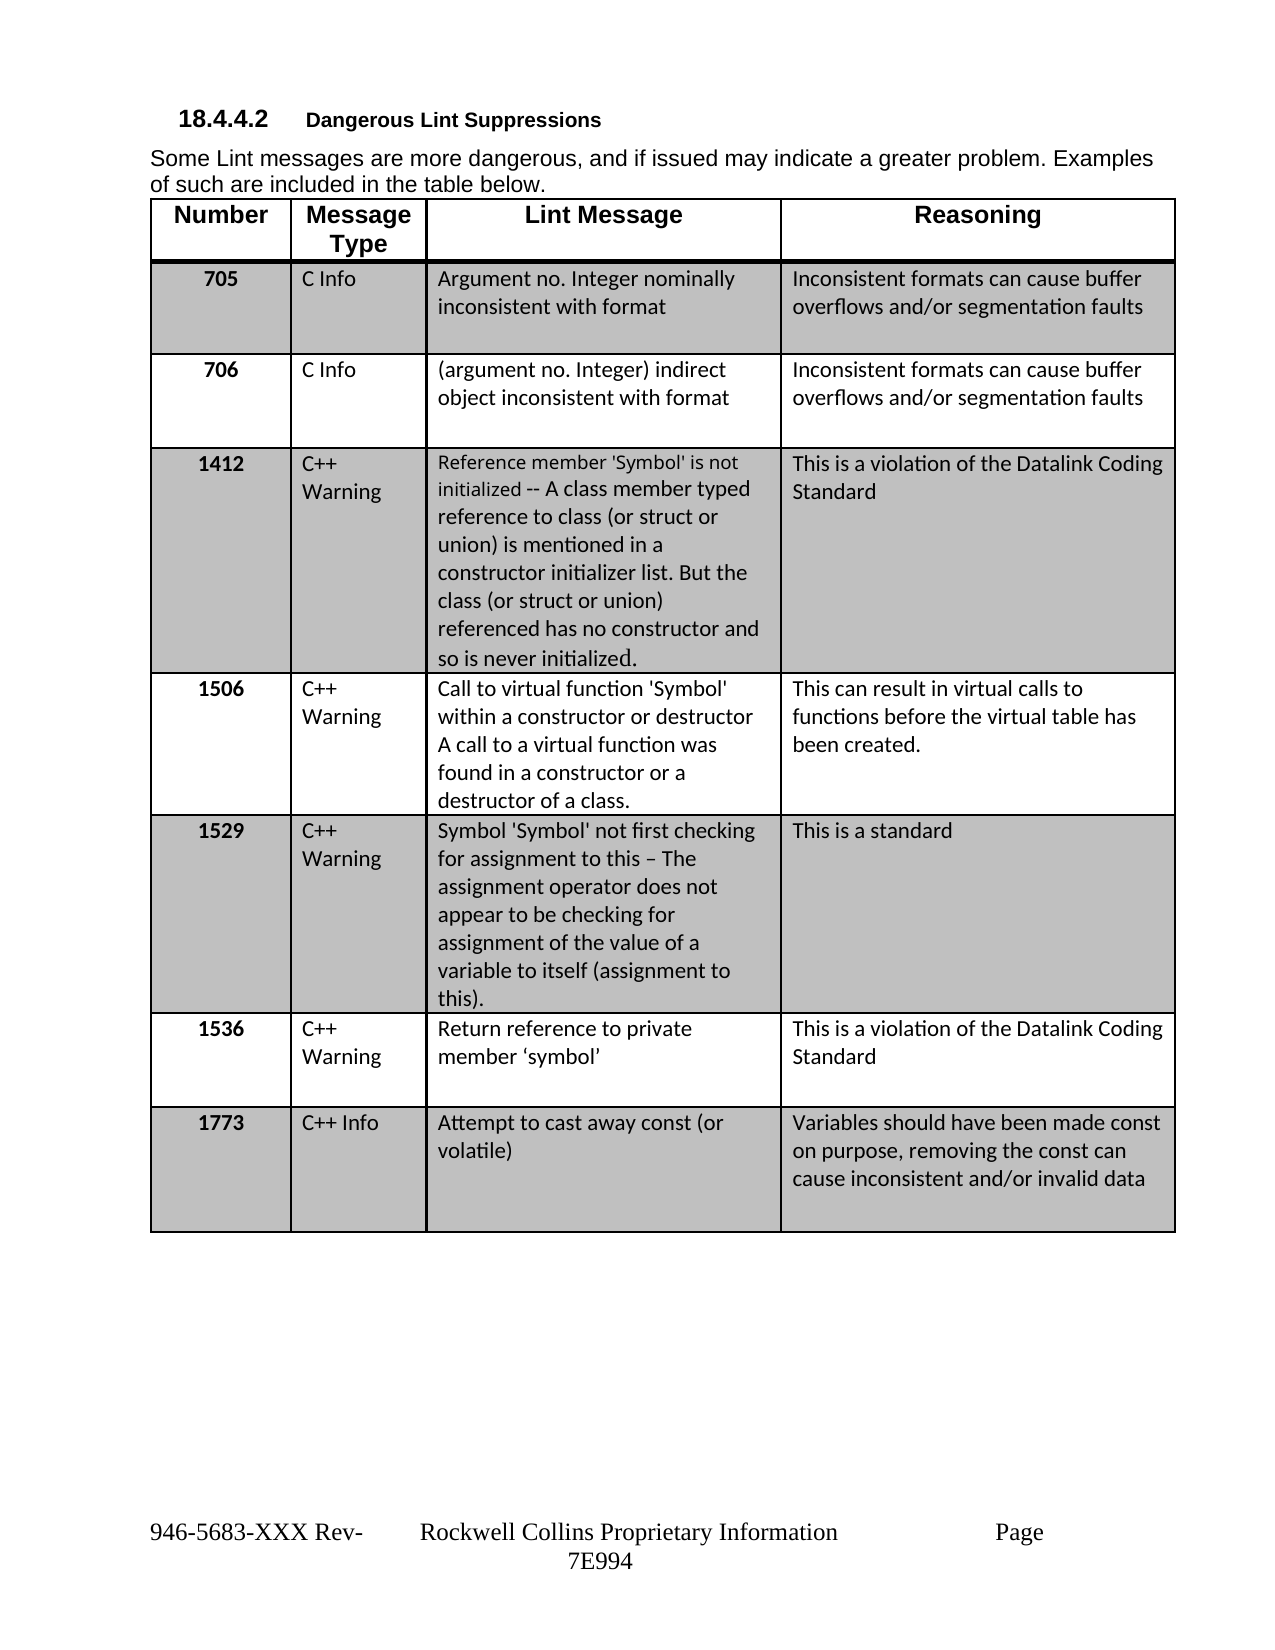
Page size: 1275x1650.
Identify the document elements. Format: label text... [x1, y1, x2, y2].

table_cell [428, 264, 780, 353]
subtitle Dangerous Lint Suppressions [178, 104, 1162, 132]
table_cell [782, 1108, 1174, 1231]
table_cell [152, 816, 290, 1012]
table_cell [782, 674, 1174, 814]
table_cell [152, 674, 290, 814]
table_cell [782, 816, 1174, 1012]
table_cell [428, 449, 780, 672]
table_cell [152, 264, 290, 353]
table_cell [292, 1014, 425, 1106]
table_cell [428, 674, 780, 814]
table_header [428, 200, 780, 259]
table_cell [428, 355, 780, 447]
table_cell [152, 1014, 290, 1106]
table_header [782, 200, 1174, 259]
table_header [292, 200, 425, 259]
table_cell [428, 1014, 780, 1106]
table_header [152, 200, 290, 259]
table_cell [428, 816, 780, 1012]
text Some Lint messages are more dangerous, and if issued may indicate a greater problem. Examples of such are included in the table below. [150, 145, 1162, 198]
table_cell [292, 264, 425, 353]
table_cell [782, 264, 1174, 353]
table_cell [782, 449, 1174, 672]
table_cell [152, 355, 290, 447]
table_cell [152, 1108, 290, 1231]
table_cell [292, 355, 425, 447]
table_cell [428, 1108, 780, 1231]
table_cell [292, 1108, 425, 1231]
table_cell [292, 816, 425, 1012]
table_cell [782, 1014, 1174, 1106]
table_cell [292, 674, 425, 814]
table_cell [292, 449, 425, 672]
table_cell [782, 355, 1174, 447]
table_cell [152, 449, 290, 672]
